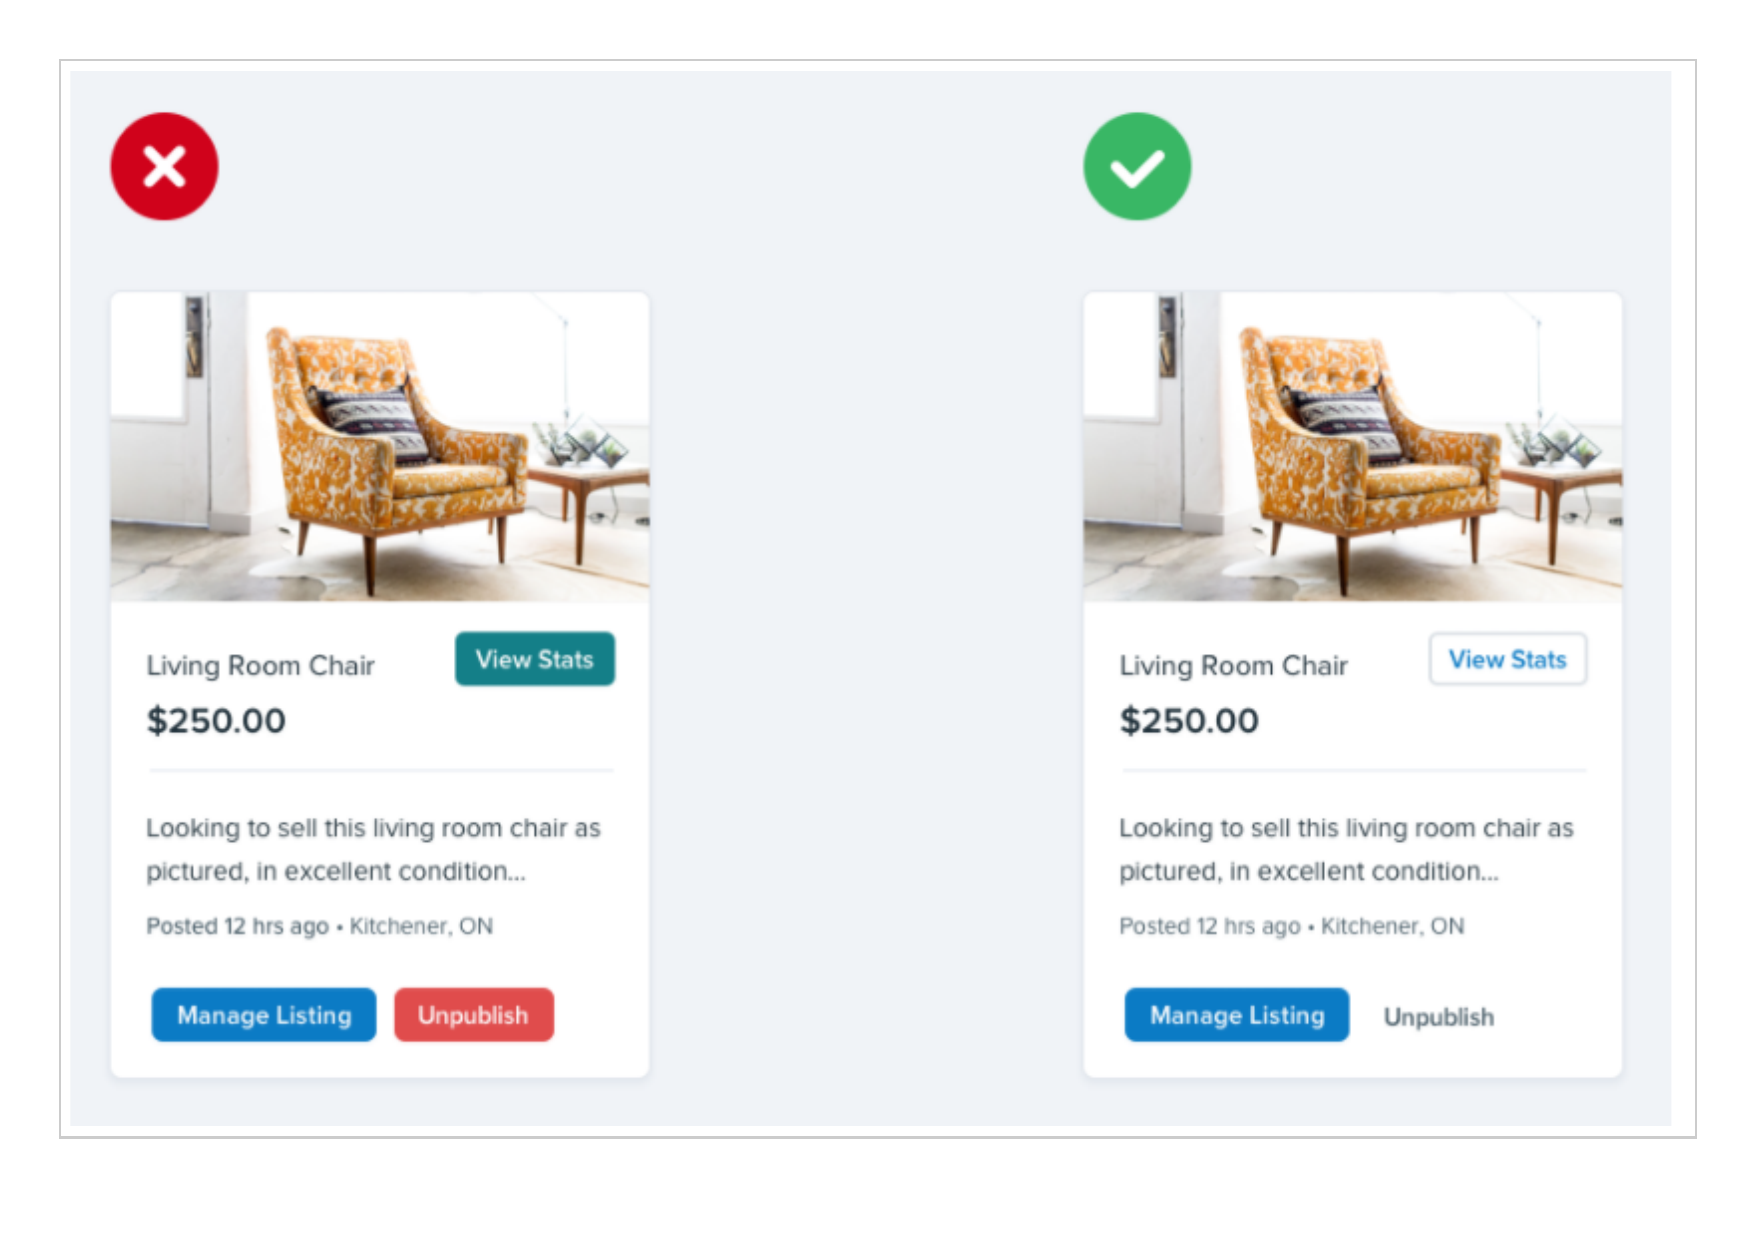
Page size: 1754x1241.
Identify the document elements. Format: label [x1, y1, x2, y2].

picture [70, 71, 1672, 1126]
table_header [61, 61, 1695, 1136]
